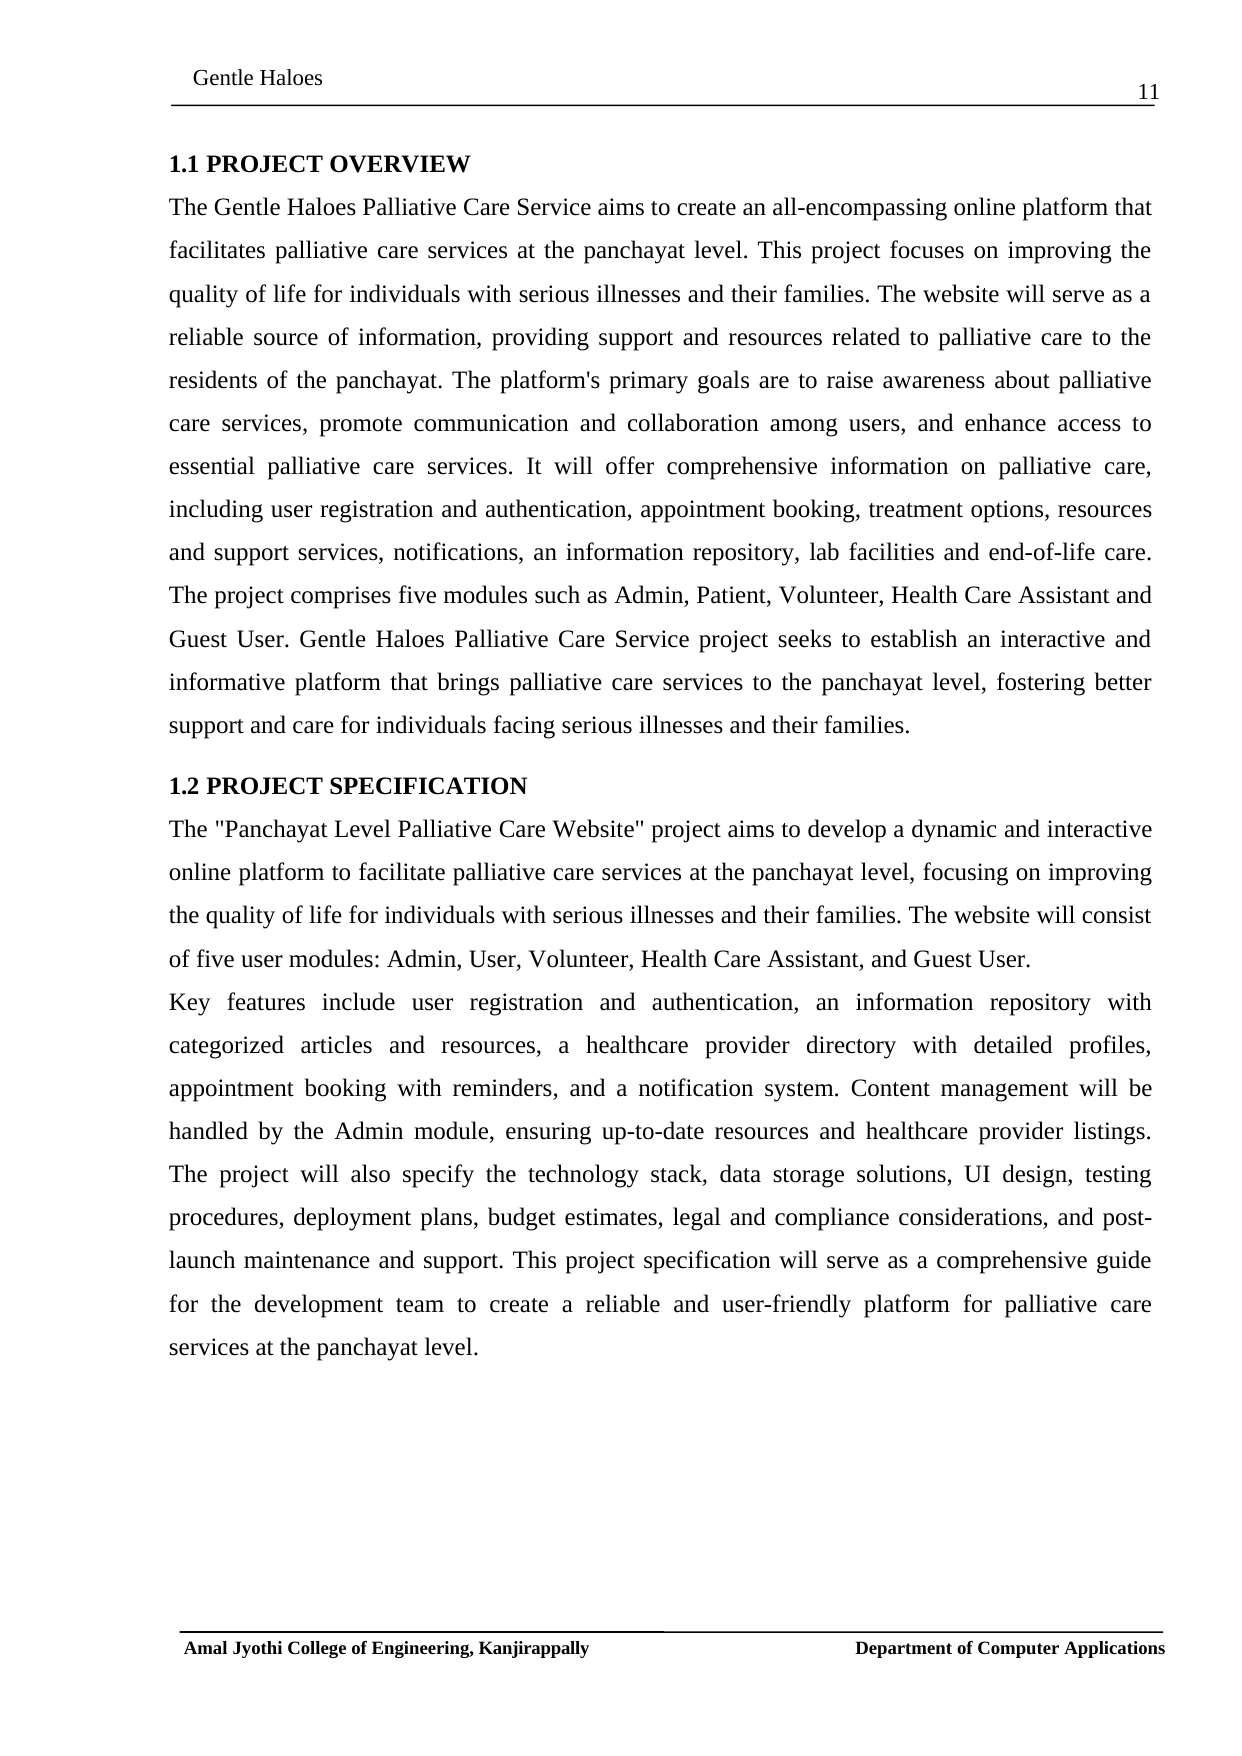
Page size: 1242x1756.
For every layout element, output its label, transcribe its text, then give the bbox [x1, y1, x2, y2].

subtitle PROJECT SPECIFICATION [169, 771, 1017, 800]
text The Gentle Haloes Palliative Care Service aims to create an all-encompassing online platform that facilitates palliative care services at the panchayat level. This project focuses on improving the quality of life for individuals with serious illnesses and their families. The website will serve as a reliable source of information, providing support and resources related to palliative care to the residents of the panchayat. The platform's primary goals are to raise awareness about palliative care services, promote communication and collaboration among users, and enhance access to essential palliative care services. It will offer comprehensive information on palliative care, including user registration and authentication, appointment booking, treatment options, resources and support services, notifications, an information repository, lab facilities and end-of-life care. The project comprises five modules such as Admin, Patient, Volunteer, Health Care Assistant and Guest User. Gentle Haloes Palliative Care Service project seeks to establish an interactive and informative platform that brings palliative care services to the panchayat level, fostering better support and care for individuals facing serious illnesses and their families. [169, 192, 1153, 739]
text Key features include user registration and authentication, an information repository with categorized articles and resources, a healthcare provider directory with detailed profiles, appointment booking with reminders, and a notification system. Content management will be handled by the Admin module, ensuring up-to-date resources and healthcare provider listings. The project will also specify the technology stack, data storage solutions, UI design, testing procedures, deployment plans, budget estimates, legal and compliance considerations, and post-launch maintenance and support. This project specification will serve as a comprehensive guide for the development team to create a reliable and user-friendly platform for palliative care services at the panchayat level. [169, 987, 1153, 1361]
text The "Panchayat Level Palliative Care Website" project aims to develop a dynamic and interactive online platform to facilitate palliative care services at the panchayat level, focusing on improving the quality of life for individuals with serious illnesses and their families. The website will consist of five user modules: Admin, User, Volunteer, Health Care Assistant, and Guest User. [169, 814, 1153, 972]
subtitle PROJECT OVERVIEW [169, 149, 1017, 178]
